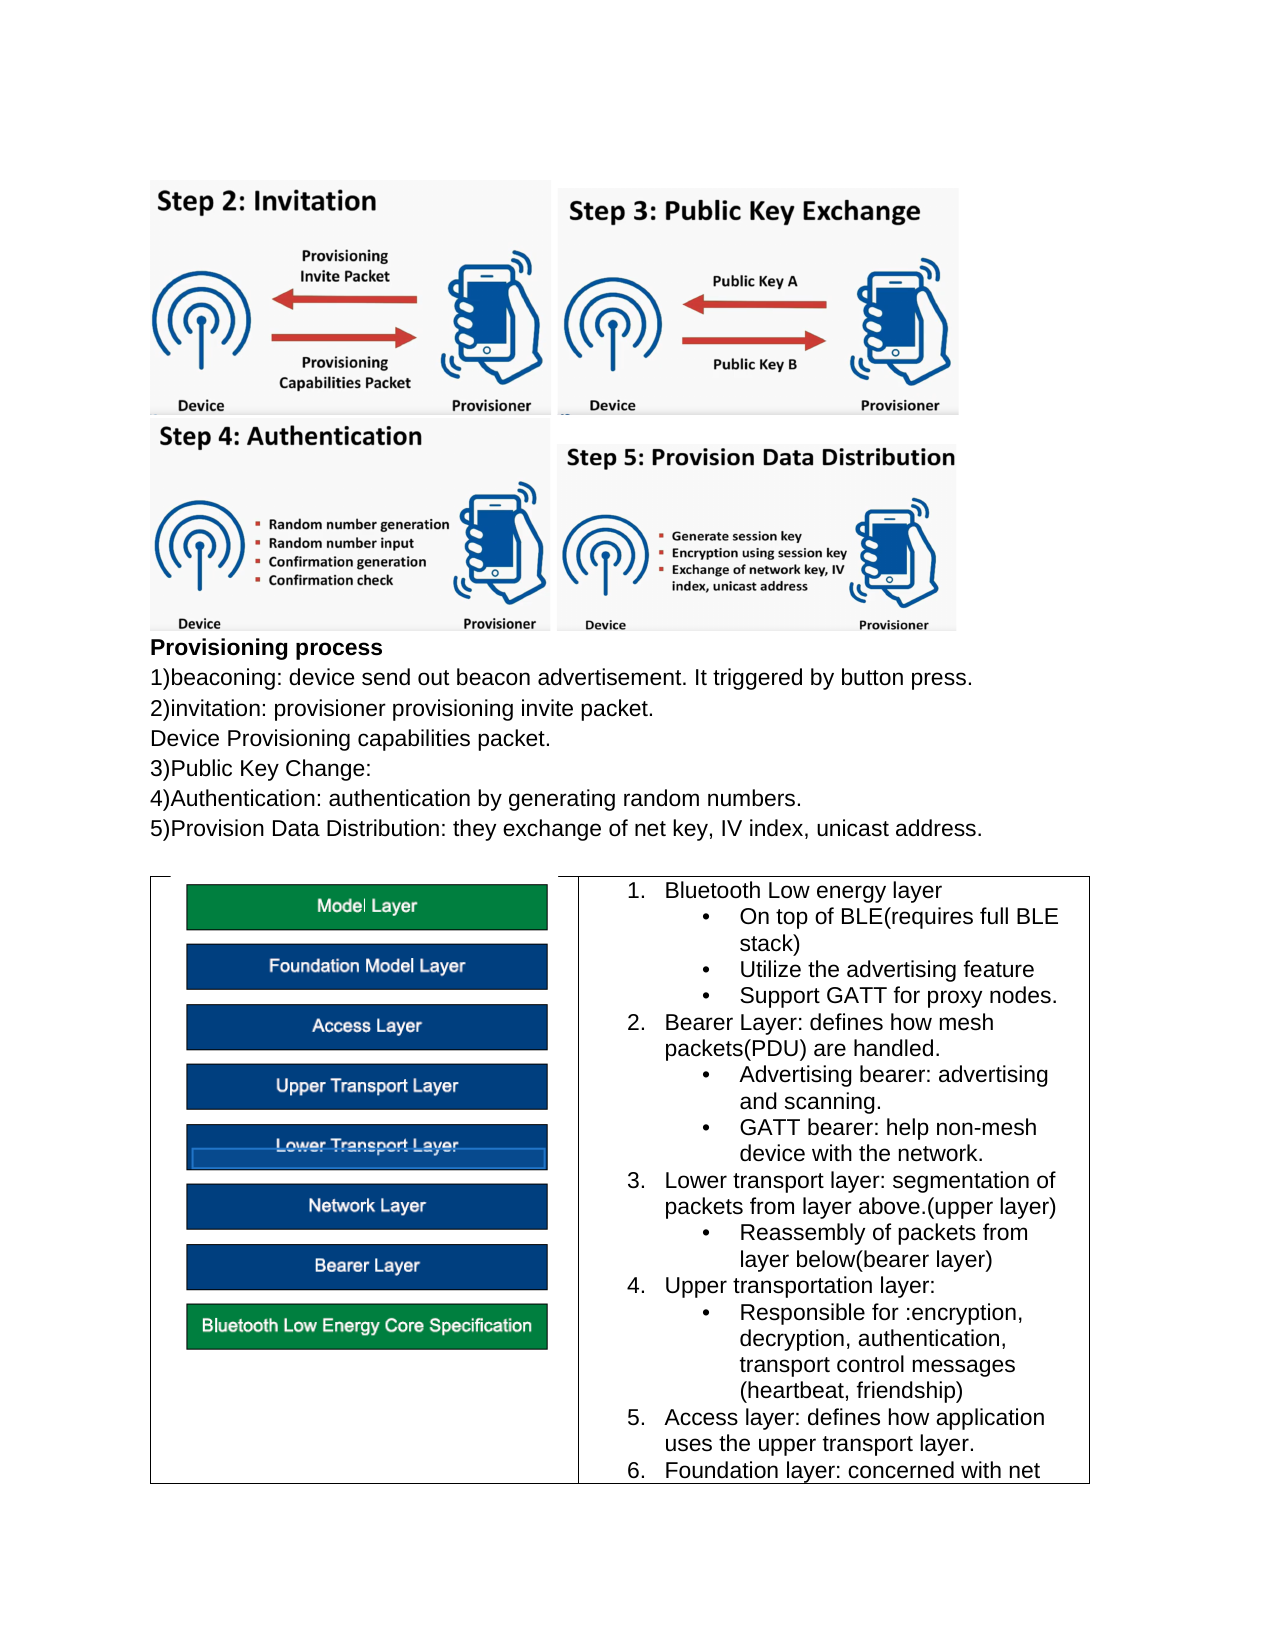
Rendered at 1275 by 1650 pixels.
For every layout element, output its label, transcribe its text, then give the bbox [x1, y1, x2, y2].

text Device Provisioning capabilities packet. [150, 725, 1125, 751]
picture [170, 876, 559, 1362]
text 5)Provision Data Distribution: they exchange of net key, IV index, unicast address. [150, 815, 1125, 842]
text 4)Authentication: authentication by generating random numbers. [150, 785, 1125, 811]
text 2)invitation: provisioner provisioning invite packet. [150, 694, 1125, 721]
picture [150, 418, 551, 631]
text 3)Public Key Change: [150, 755, 1125, 781]
picture [556, 444, 957, 631]
table_header [151, 877, 578, 1483]
text 1)beaconing: device send out beacon advertisement. It triggered by button press. [150, 664, 1125, 691]
picture [150, 180, 552, 415]
picture [557, 188, 959, 415]
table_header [579, 877, 1089, 1483]
text Provisioning process [150, 634, 1125, 660]
